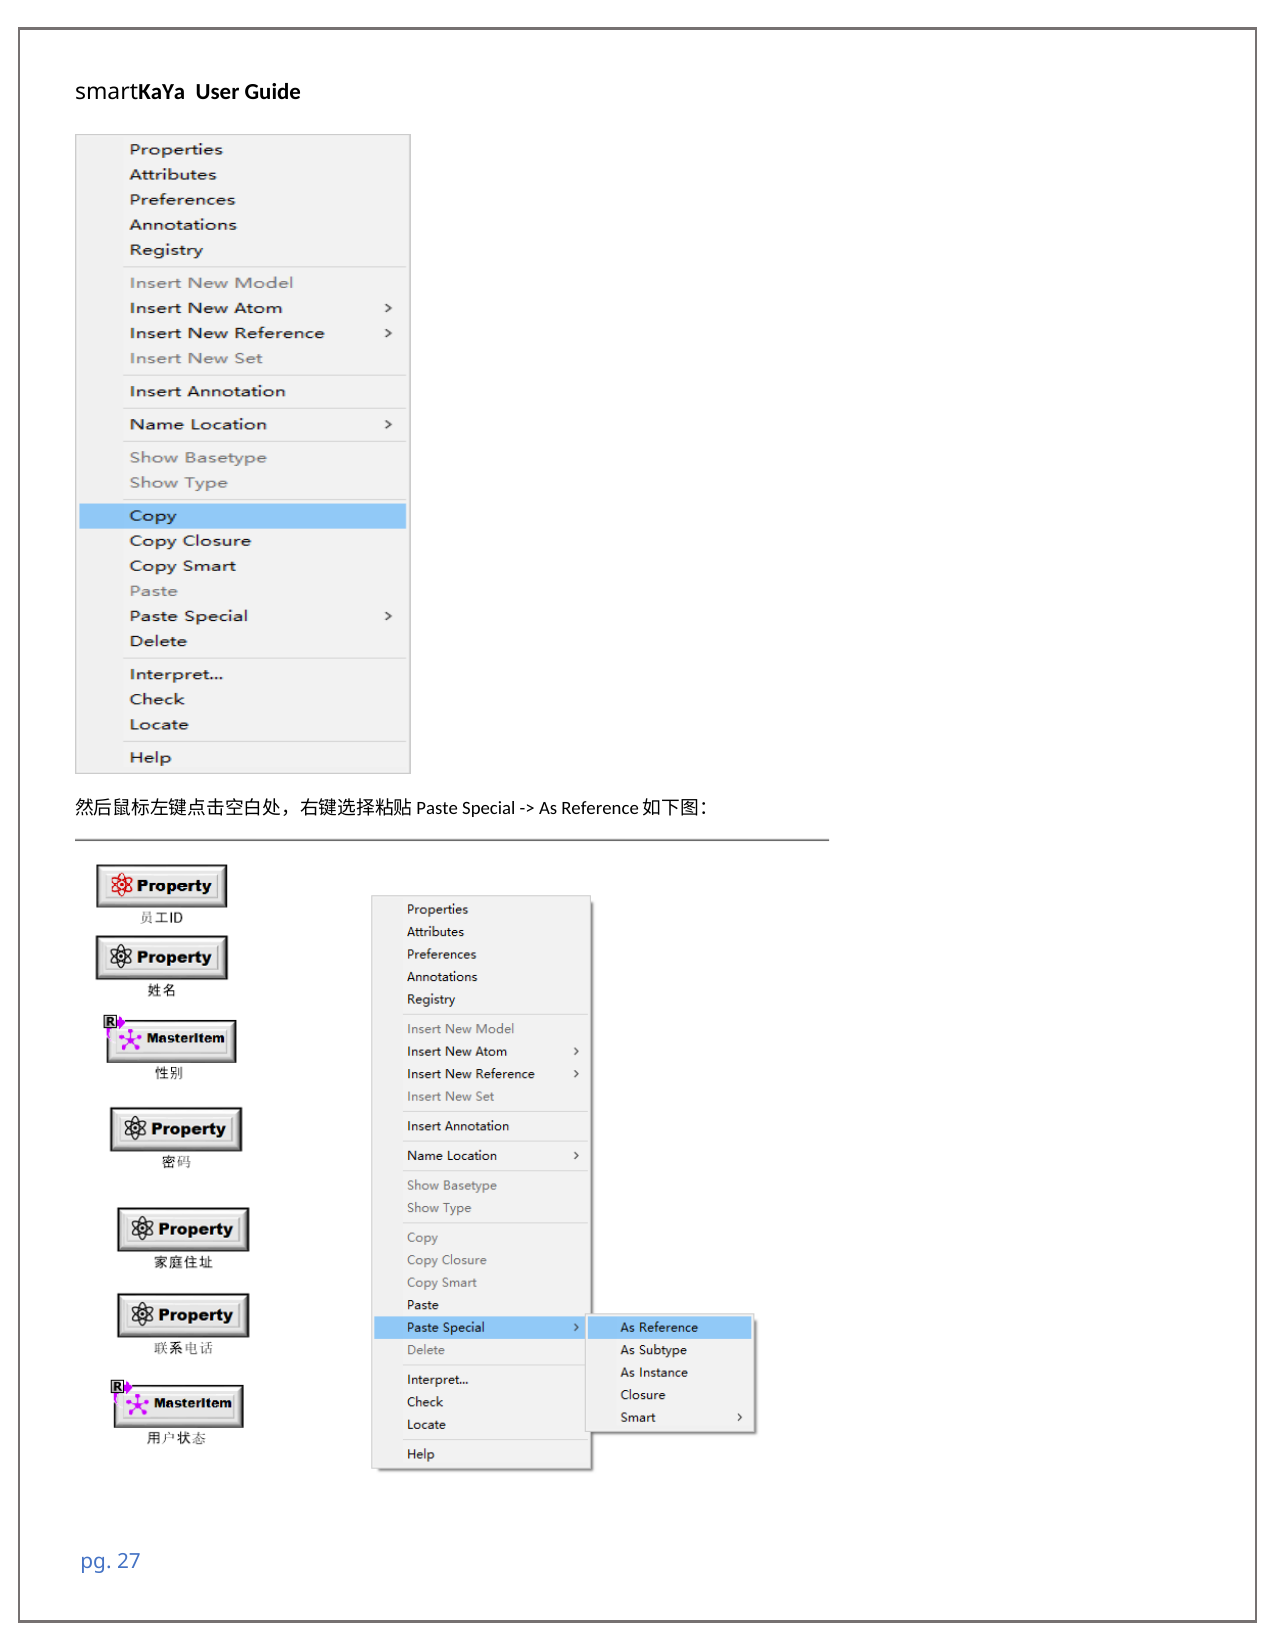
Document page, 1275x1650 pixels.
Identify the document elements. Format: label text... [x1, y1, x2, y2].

text 然后鼠标左键点击空白处，右键选择粘贴Paste Special -> As Reference如下图： [75, 793, 1200, 820]
picture [75, 838, 830, 1481]
picture [75, 134, 411, 774]
